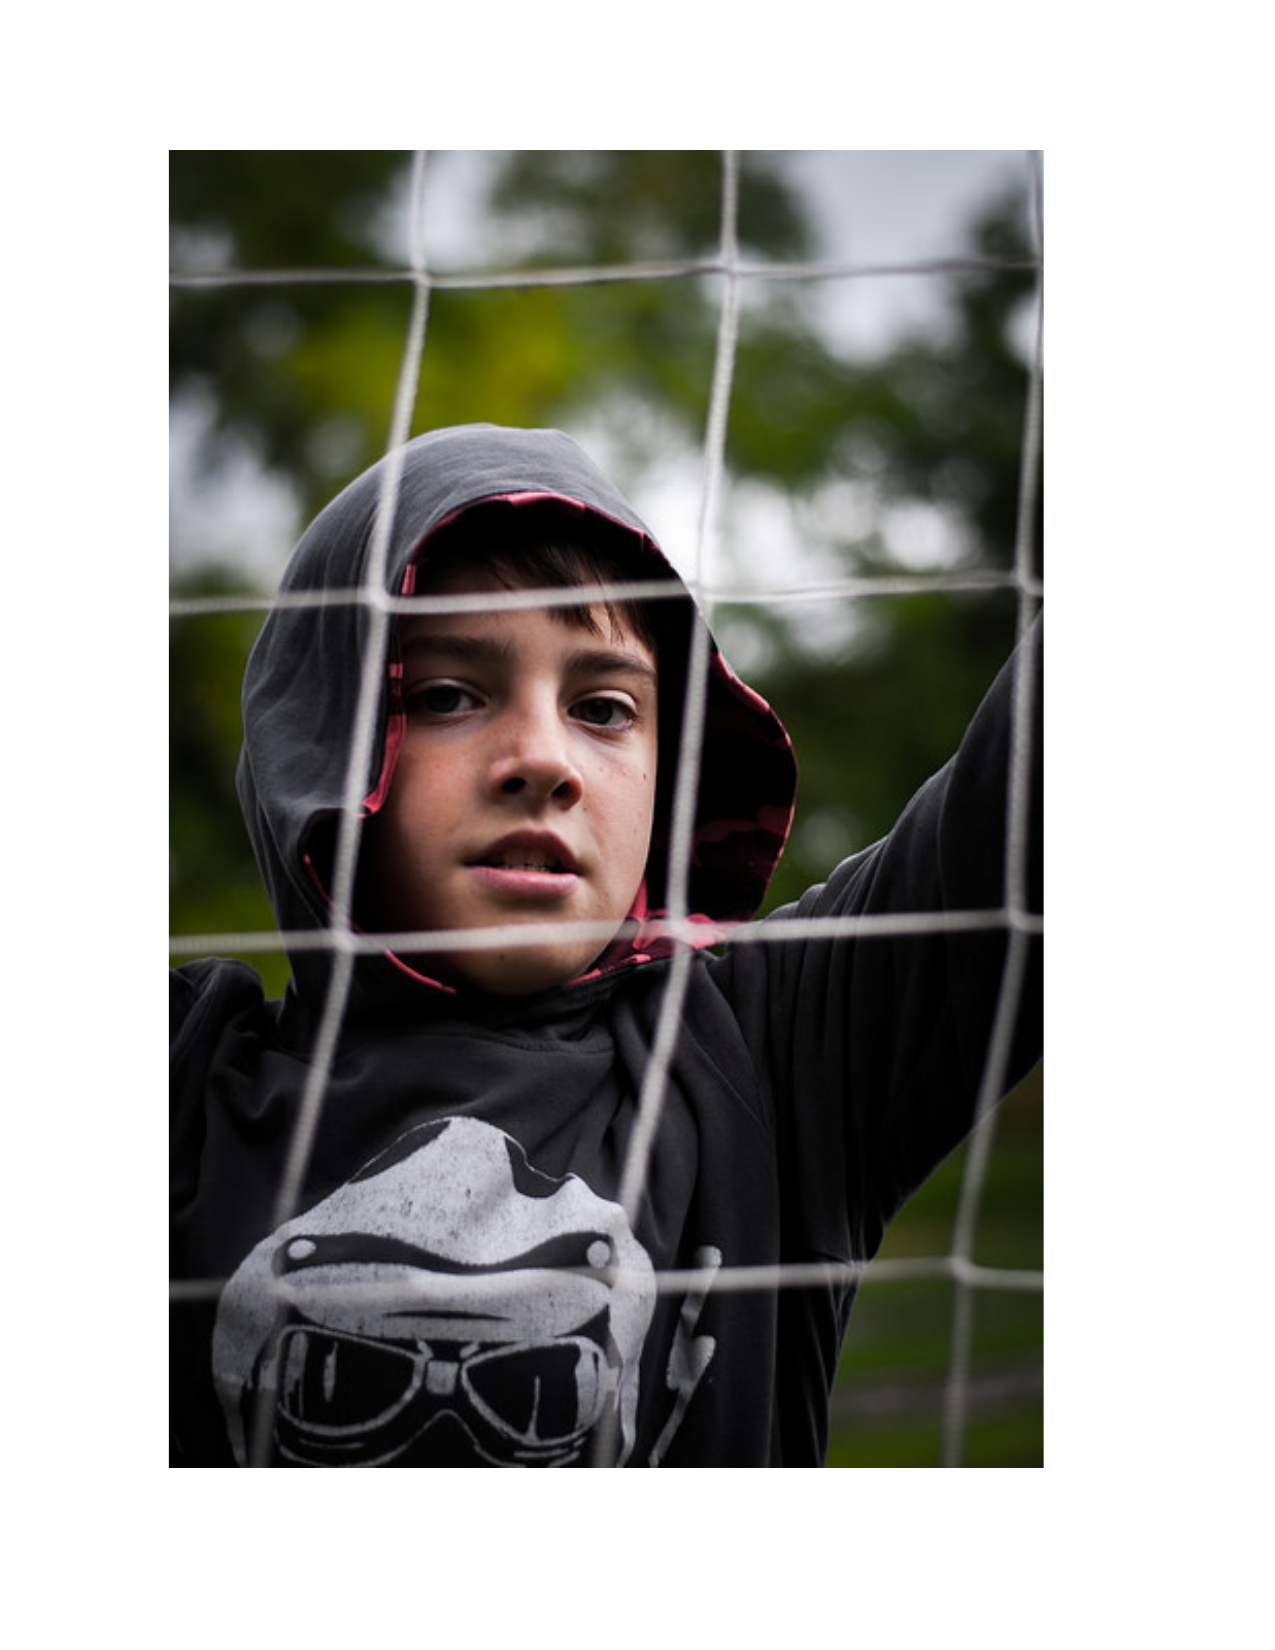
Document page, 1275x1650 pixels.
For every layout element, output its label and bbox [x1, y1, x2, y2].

picture [168, 150, 1044, 1468]
